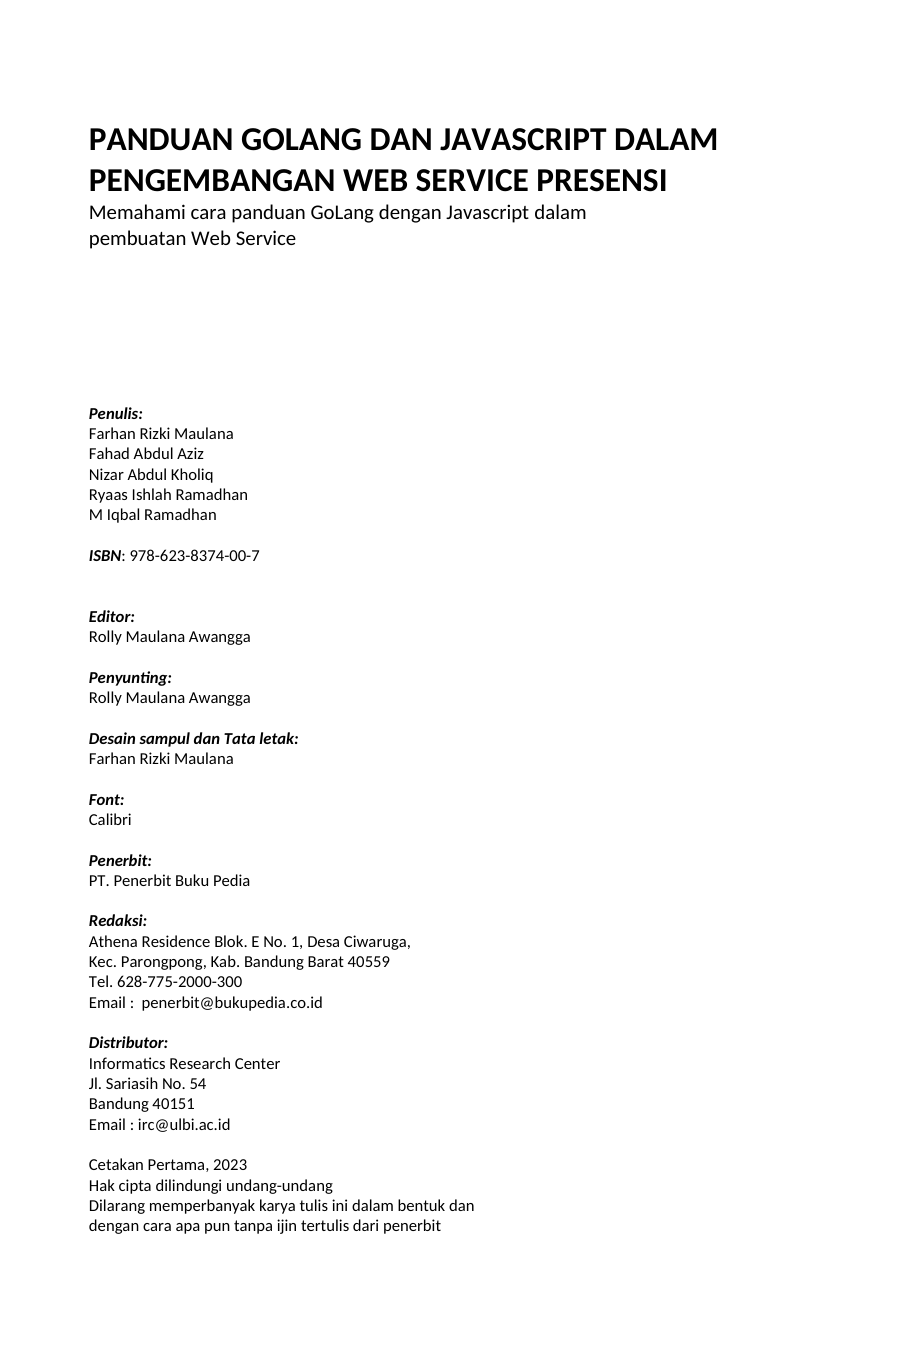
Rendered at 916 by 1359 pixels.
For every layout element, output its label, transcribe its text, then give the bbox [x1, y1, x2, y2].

text Penulis: [89, 403, 827, 423]
text Rolly Maulana Awangga [89, 626, 827, 647]
text dengan cara apa pun tanpa ijin tertulis dari penerbit [89, 1215, 827, 1236]
text Athena Residence Blok. E No. 1, Desa Ciwaruga, [89, 931, 827, 951]
text Cetakan Pertama, 2023 [89, 1154, 827, 1175]
text PT. Penerbit Buku Pedia [89, 870, 827, 890]
text Email : irc@ulbi.ac.id [89, 1114, 827, 1134]
text ISBN: 978-623-8374-00-7 [89, 545, 827, 565]
text Jl. Sariasih No. 54 [89, 1073, 827, 1093]
text Desain sampul dan Tata letak: [89, 728, 827, 748]
text Nizar Abdul Kholiq [89, 464, 827, 484]
text Kec. Parongpong, Kab. Bandung Barat 40559 [89, 951, 827, 972]
text Farhan Rizki Maulana [89, 748, 827, 768]
text pembuatan Web Service [89, 225, 827, 250]
text Distributor: [89, 1033, 827, 1053]
text Ryaas Ishlah Ramadhan [89, 484, 827, 504]
text Dilarang memperbanyak karya tulis ini dalam bentuk dan [89, 1195, 827, 1215]
text Font: [89, 789, 827, 809]
text Penerbit: [89, 850, 827, 870]
text Memahami cara panduan GoLang dengan Javascript dalam [89, 199, 827, 225]
text Tel. 628-775-2000-300 [89, 972, 827, 992]
text Bandung 40151 [89, 1093, 827, 1114]
text PANDUAN GOLANG DAN JAVASCRIPT DALAM PENGEMBANGAN WEB SERVICE PRESENSI [89, 118, 827, 199]
text Fahad Abdul Aziz [89, 443, 827, 464]
text Penyunting: [89, 667, 827, 687]
text Redaksi: [89, 911, 827, 931]
text Informatics Research Center [89, 1053, 827, 1073]
text Farhan Rizki Maulana [89, 423, 827, 443]
text Calibri [89, 809, 827, 829]
text Editor: [89, 606, 827, 626]
text Email : penerbit@bukupedia.co.id [89, 992, 827, 1012]
text Hak cipta dilindungi undang-undang [89, 1175, 827, 1195]
text Rolly Maulana Awangga [89, 687, 827, 708]
text M Iqbal Ramadhan [89, 504, 827, 525]
